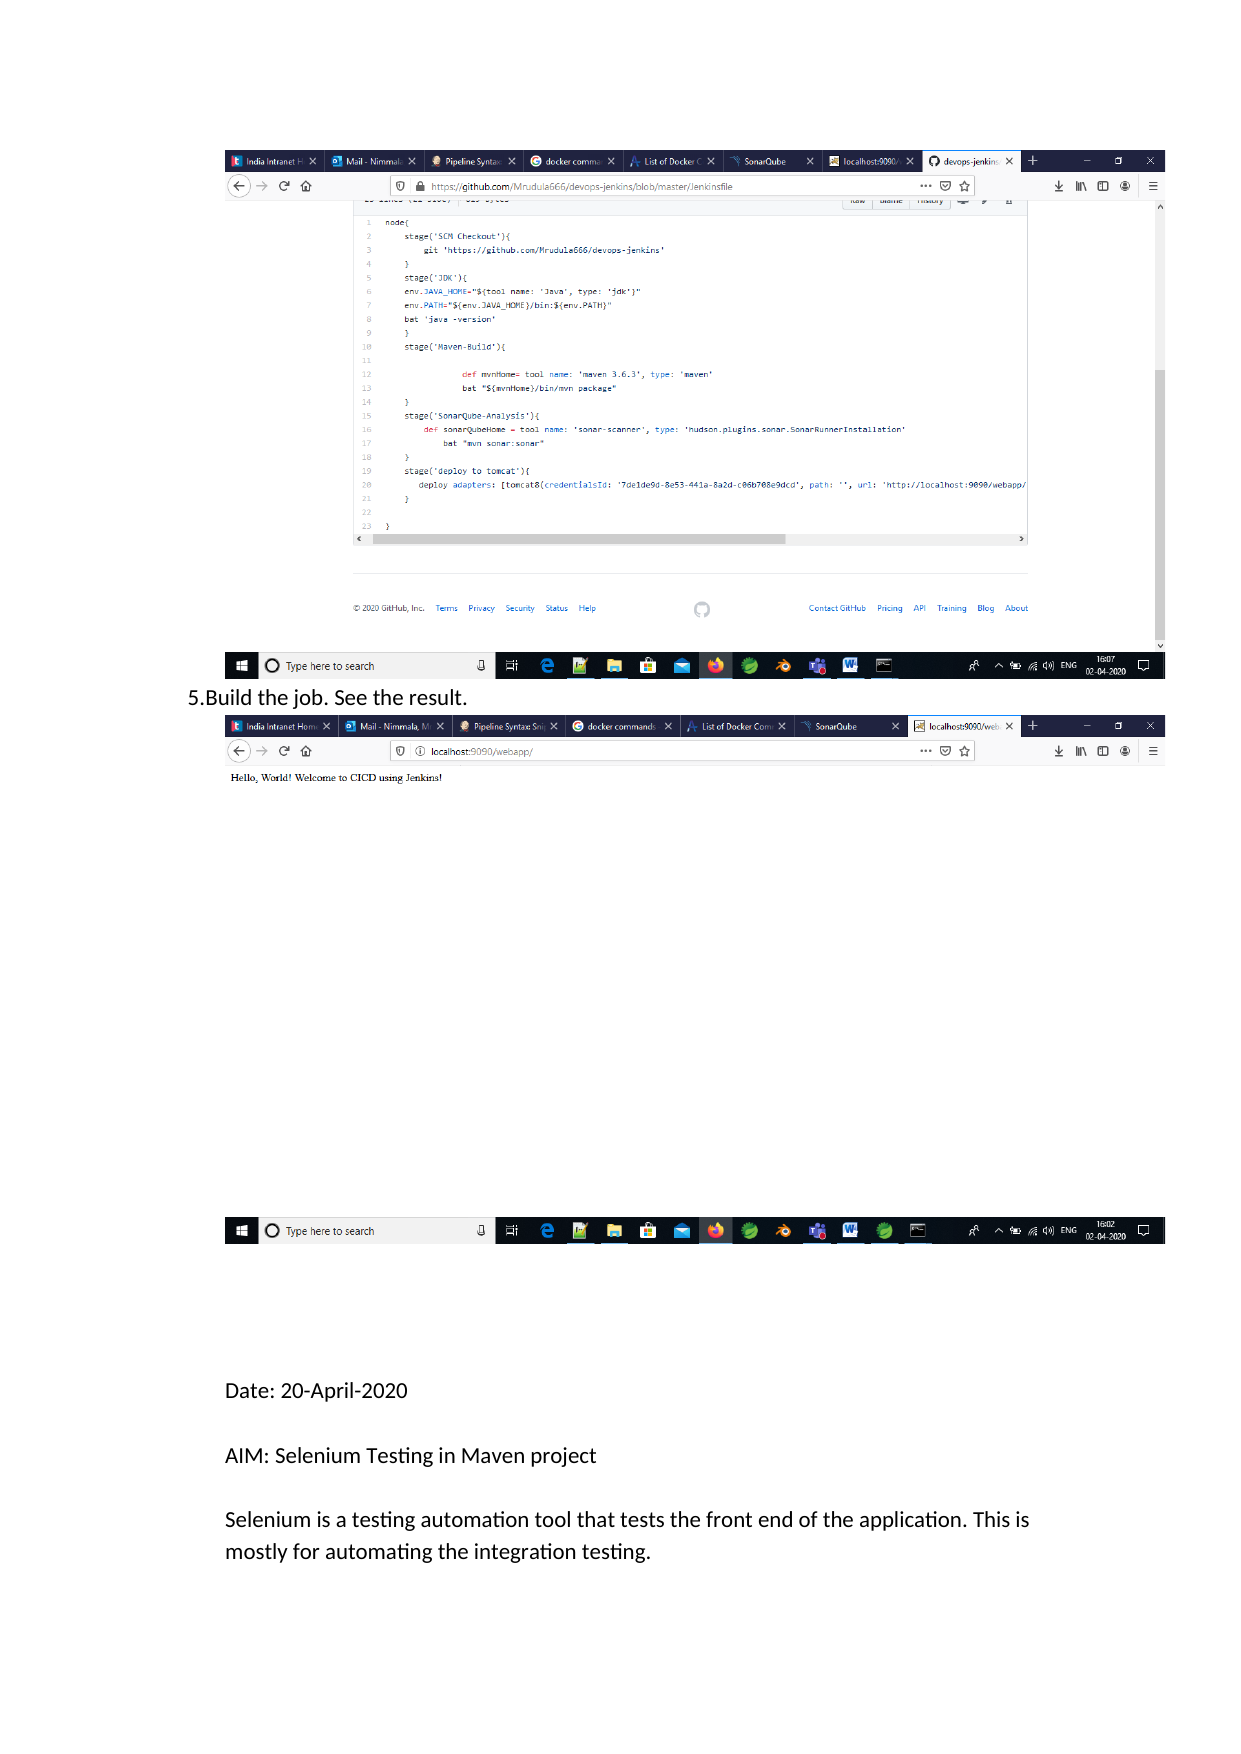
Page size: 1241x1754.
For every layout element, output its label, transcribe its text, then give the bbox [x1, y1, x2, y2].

list Build the job. See the result. [187, 683, 1090, 711]
list AIM: Selenium Testing in Maven project [225, 1441, 1090, 1469]
list Selenium is a testing automation tool that tests the front end of the application. This is mostly for automating the integration testing. [225, 1505, 1090, 1566]
list Date: 20-April-2020 [225, 1377, 1090, 1404]
picture [225, 715, 1166, 1244]
picture [225, 150, 1166, 679]
